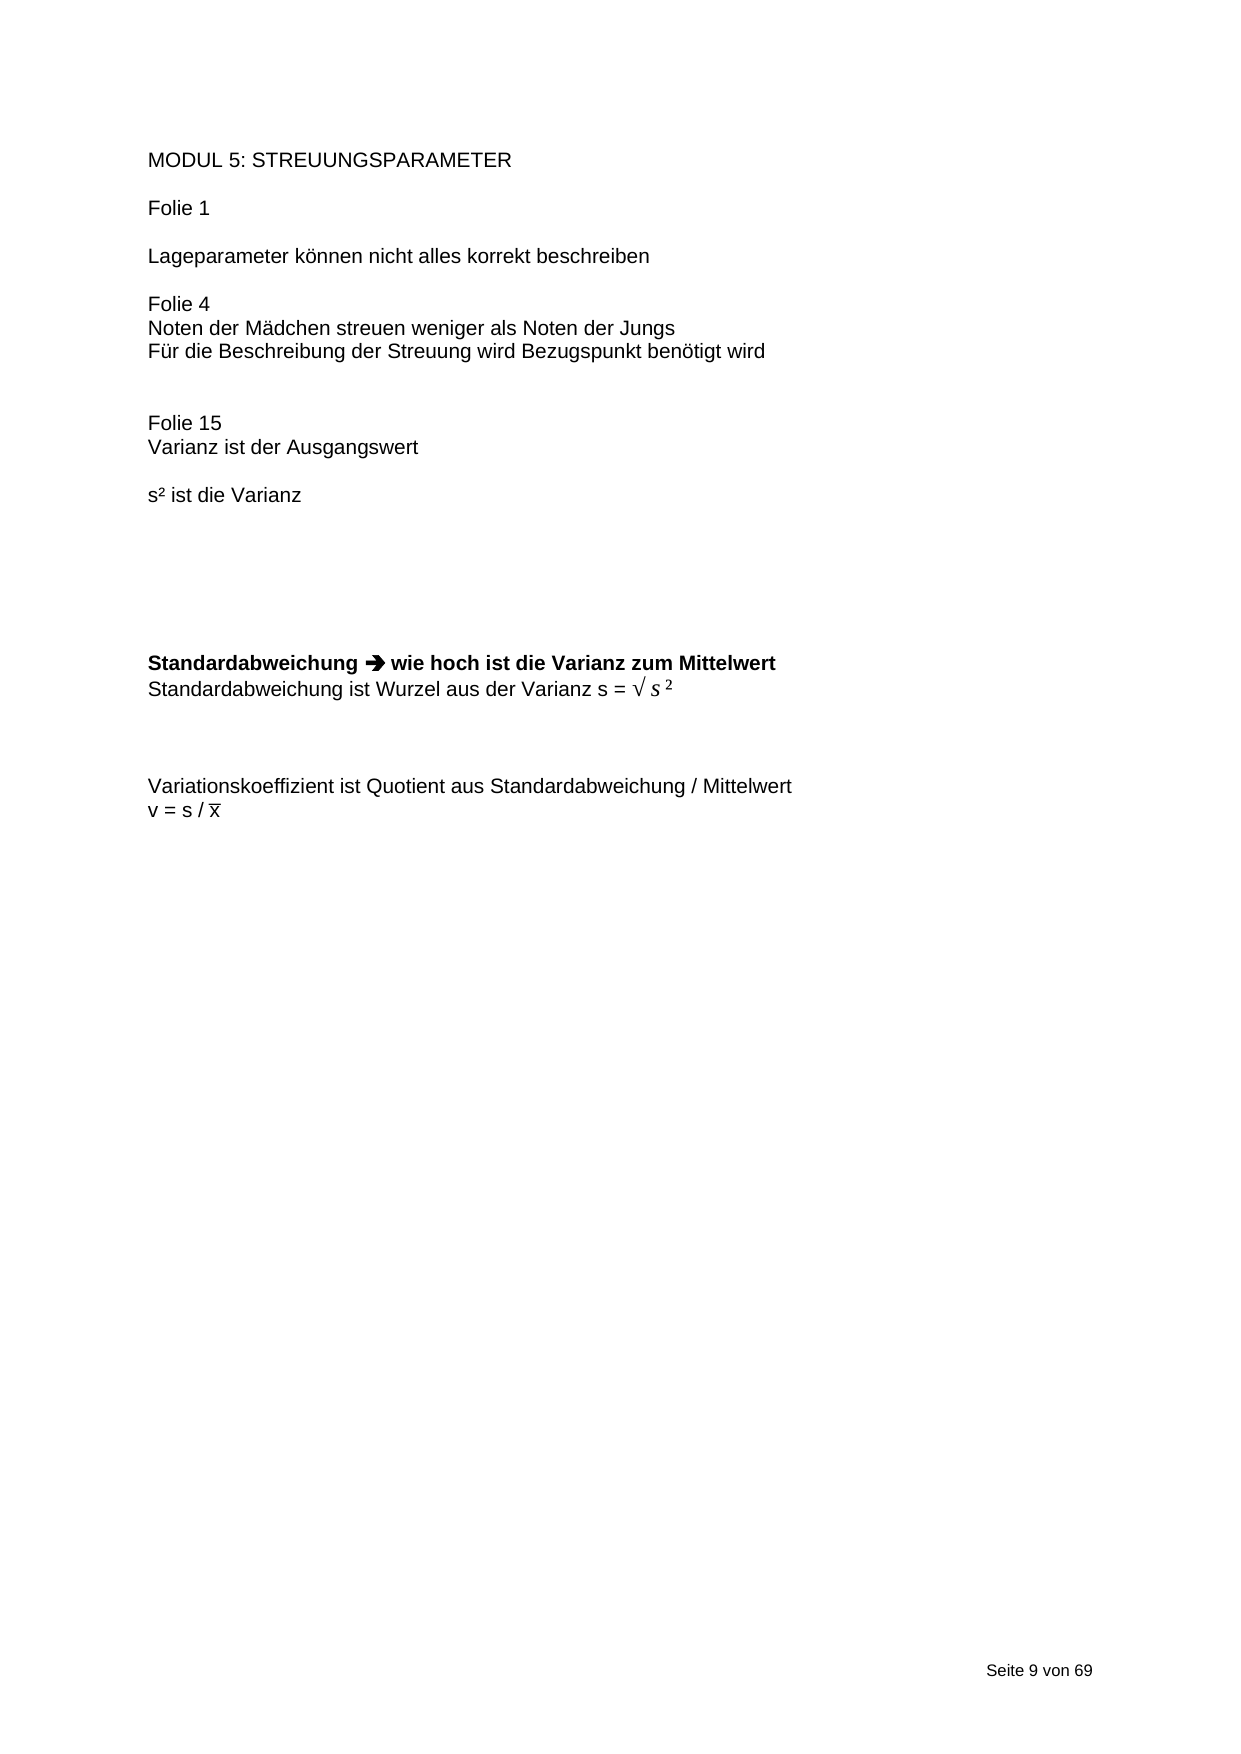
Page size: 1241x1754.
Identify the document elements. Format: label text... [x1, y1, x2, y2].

text Für die Beschreibung der Streuung wird Bezugspunkt benötigt wird [148, 339, 1093, 363]
text s² ist die Varianz [148, 483, 1093, 507]
text Folie 4 [148, 291, 1093, 315]
text Standardabweichung ist Wurzel aus der Varianz s = [148, 675, 1093, 702]
text Standardabweichung wie hoch ist die Varianz zum Mittelwert [148, 651, 1093, 675]
text Lageparameter können nicht alles korrekt beschreiben [148, 243, 1093, 267]
text Variationskoeffizient ist Quotient aus Standardabweichung / Mittelwert [148, 774, 1093, 798]
text Varianz ist der Ausgangswert [148, 435, 1093, 459]
text MODUL 5: STREUUNGSPARAMETER [148, 148, 1093, 172]
text Noten der Mädchen streuen weniger als Noten der Jungs [148, 315, 1093, 339]
text Folie 15 [148, 411, 1093, 435]
text v = s / x̅ [148, 798, 1093, 822]
text Folie 1 [148, 196, 1093, 219]
